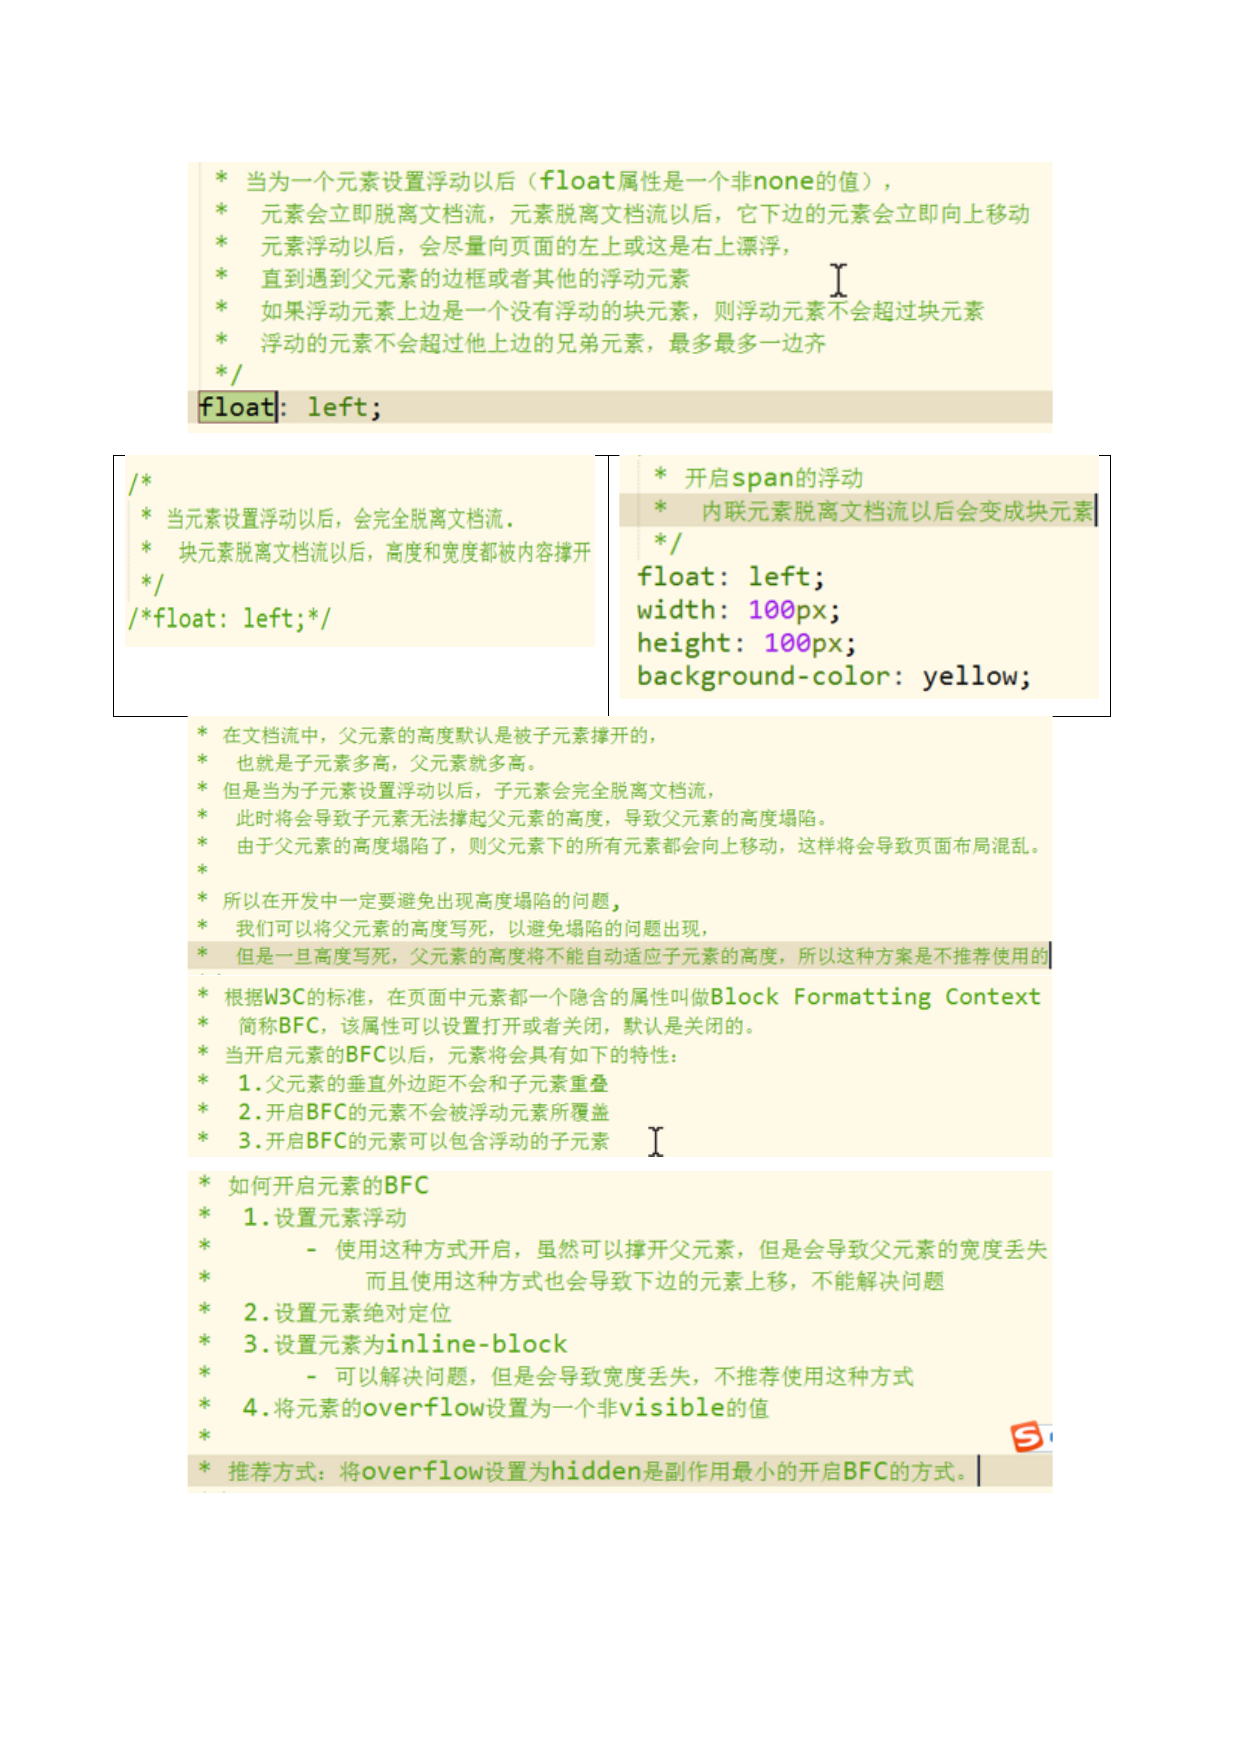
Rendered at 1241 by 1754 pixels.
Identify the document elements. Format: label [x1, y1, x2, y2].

picture [187, 162, 1053, 433]
table_header [609, 456, 1110, 716]
picture [187, 716, 1053, 975]
picture [619, 455, 1099, 699]
table_header [114, 456, 608, 716]
picture [187, 1171, 1053, 1493]
picture [187, 976, 1053, 1157]
picture [125, 455, 596, 647]
